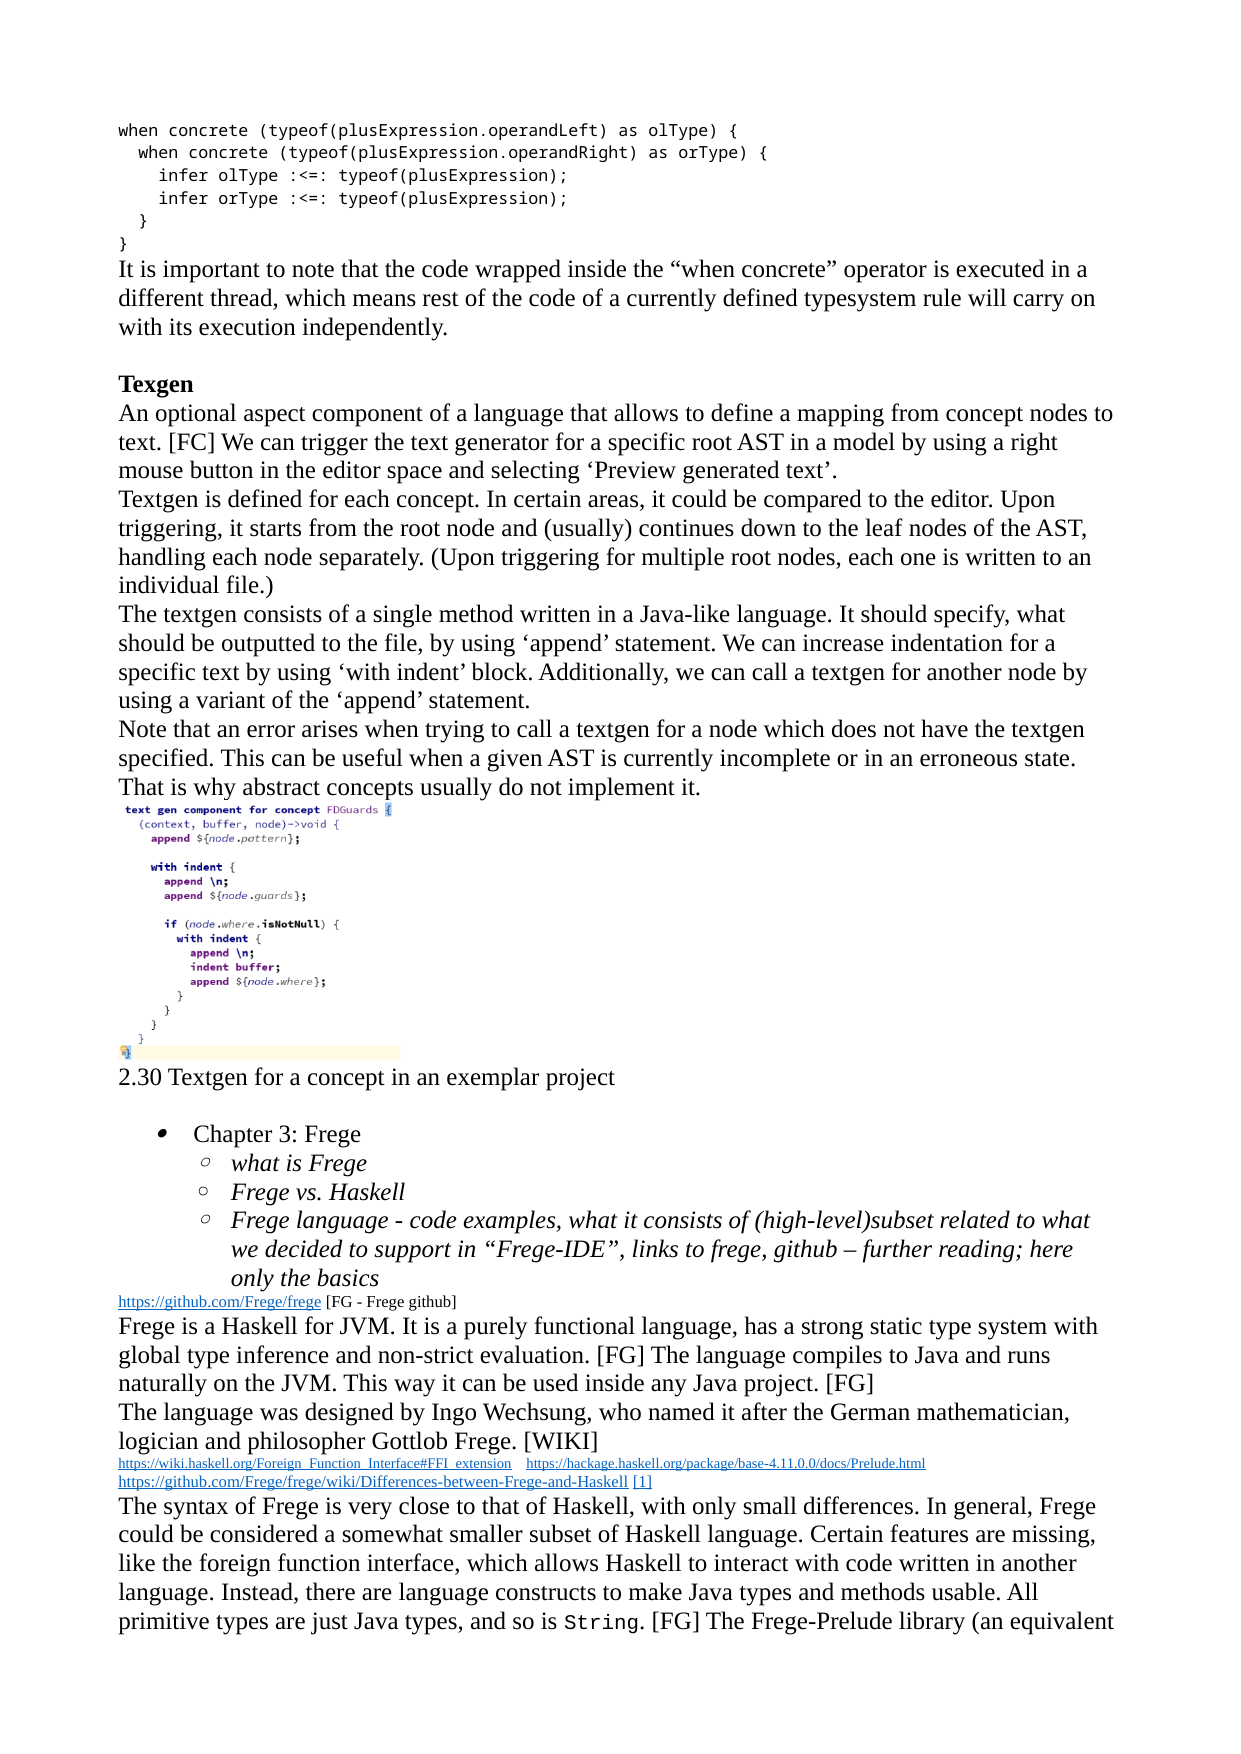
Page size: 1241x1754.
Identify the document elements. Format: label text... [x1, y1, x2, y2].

list Chapter 3: Frege [156, 1119, 1122, 1148]
text https://wiki.haskell.org/Foreign_Function_Interface#FFI_extension https://hackage.haskell.org/package/base-4.11.0.0/docs/Prelude.html [118, 1455, 1122, 1472]
picture [118, 800, 400, 1062]
text 2.30 Textgen for a concept in an exemplar project [118, 1062, 1122, 1091]
list Frege language - code examples, what it consists of (high-level)subset related to what we decided to support in “Frege-IDE”, links to frege, github – further reading; here only the basics [193, 1206, 1122, 1292]
text Note that an error arises when trying to call a textgen for a node which does not have the textgen specified. This can be useful when a given AST is currently incomplete or in an erroneous state. That is why abstract concepts usually do not implement it. [118, 714, 1122, 801]
text when concrete (typeof(plusExpression.operandLeft) as olType) { [118, 118, 1122, 141]
text An optional aspect component of a language that allows to define a mapping from concept nodes to text. [FC] We can trigger the text generator for a specific root AST in a model by using a right mouse button in the editor space and selecting ‘Preview generated text’. [118, 398, 1122, 484]
text https://github.com/Frege/frege/wiki/Differences-between-Frege-and-Haskell [1] [118, 1472, 1122, 1491]
text when concrete (typeof(plusExpression.operandRight) as orType) { [118, 141, 1122, 163]
text Texgen [118, 369, 1122, 398]
text The textgen consists of a single method written in a Java-like language. It should specify, what should be outputted to the file, by using ‘append’ statement. We can increase indentation for a specific text by using ‘with indent’ block. Additionally, we can call a textgen for another node by using a variant of the ‘append’ statement. [118, 599, 1122, 714]
text } [118, 209, 1122, 232]
text infer orType :<=: typeof(plusExpression); [118, 186, 1122, 209]
text https://github.com/Frege/frege [FG - Frege github] [118, 1292, 1122, 1311]
text Frege is a Haskell for JVM. It is a purely functional language, has a strong static type system with global type inference and non-strict evaluation. [FG] The language compiles to Java and runs naturally on the JVM. This way it can be used inside any Java project. [FG] [118, 1311, 1122, 1397]
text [118, 1491, 1122, 1635]
text Textgen is defined for each concept. In certain areas, it could be compared to the editor. Upon triggering, it starts from the root node and (usually) continues down to the leaf nodes of the AST, handling each node separately. (Upon triggering for multiple root nodes, each one is written to an individual file.) [118, 484, 1122, 599]
list Frege vs. Haskell [193, 1177, 1122, 1206]
text It is important to note that the code wrapped inside the “when concrete” operator is executed in a different thread, which means rest of the code of a currently defined typesystem rule will carry on with its execution independently. [118, 254, 1122, 341]
text The language was designed by Ingo Wechsung, who named it after the German mathematician, logician and philosopher Gottlob Frege. [WIKI] [118, 1397, 1122, 1455]
text } [118, 232, 1122, 254]
list what is Frege [193, 1148, 1122, 1177]
text infer olType :<=: typeof(plusExpression); [118, 163, 1122, 186]
